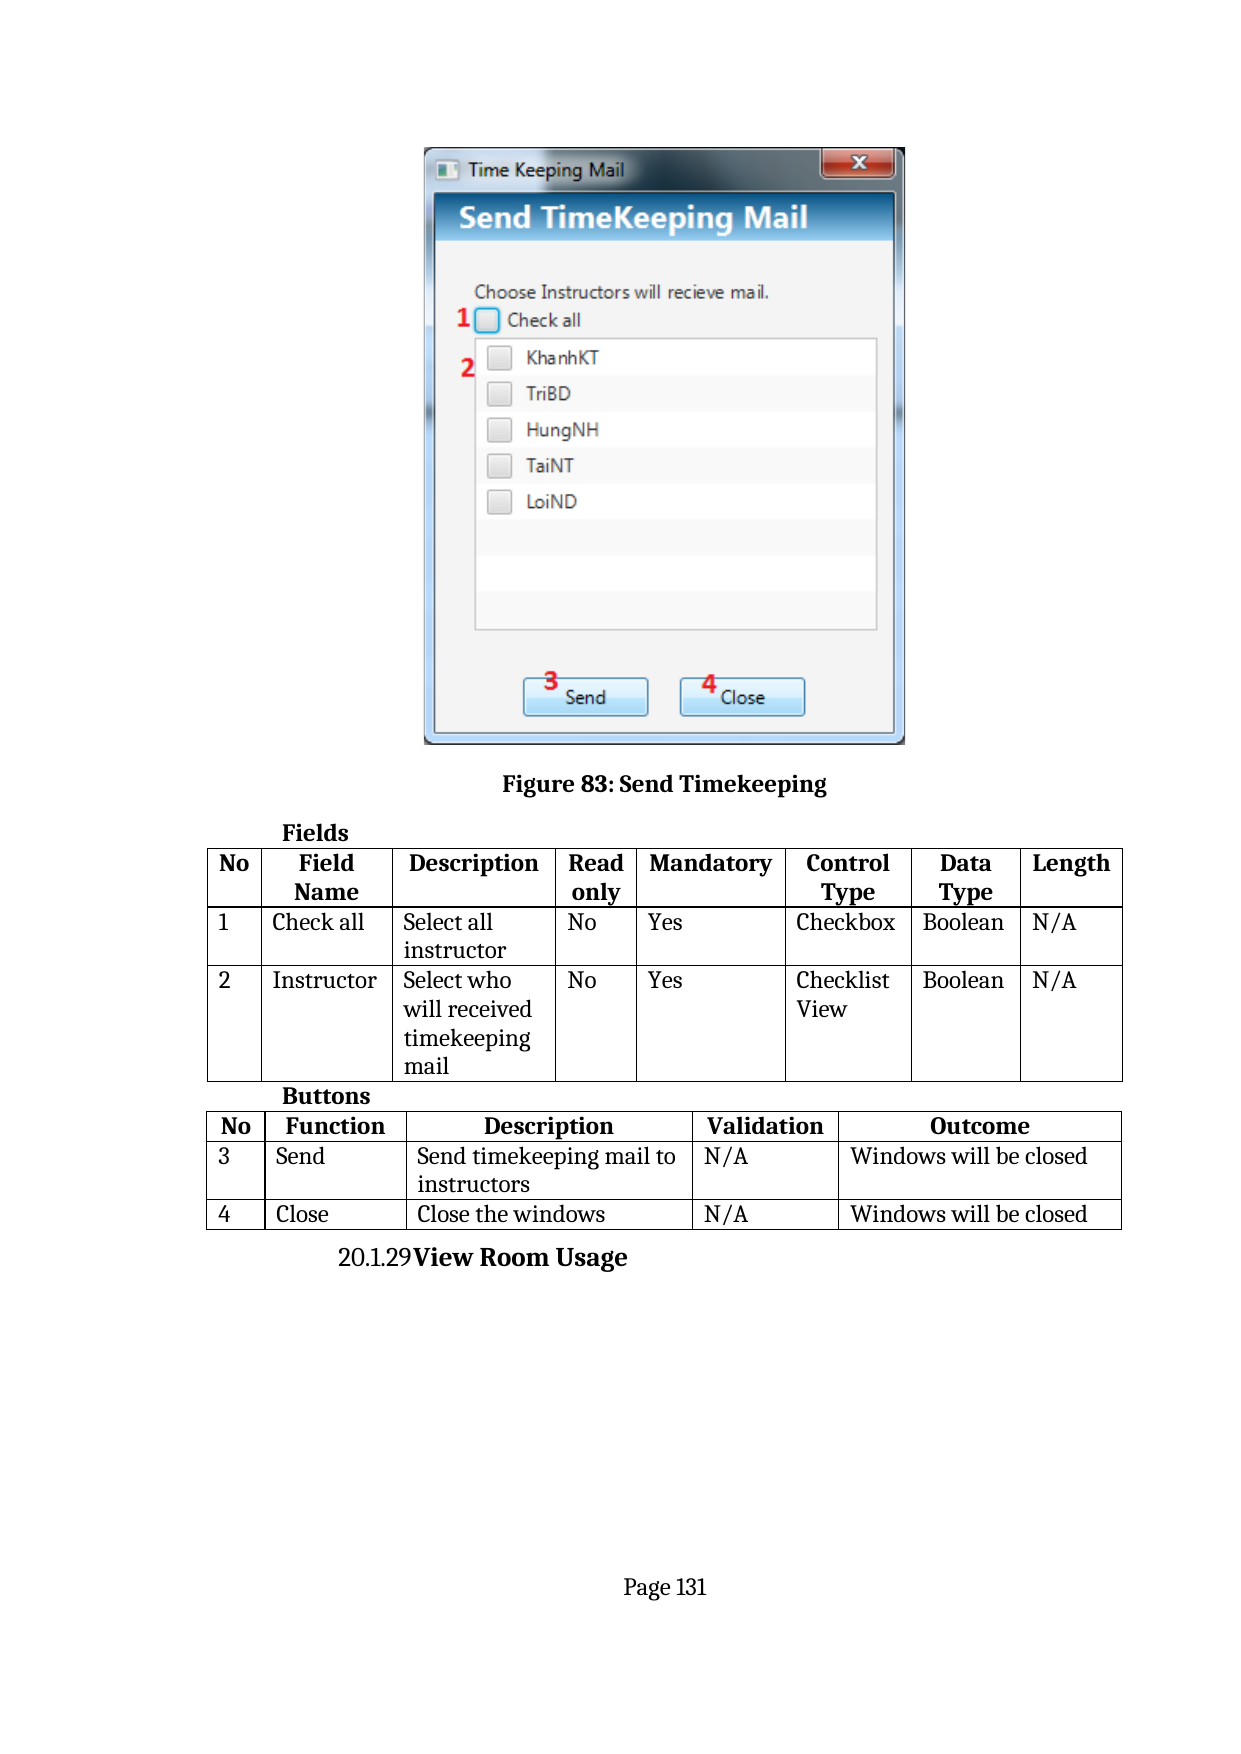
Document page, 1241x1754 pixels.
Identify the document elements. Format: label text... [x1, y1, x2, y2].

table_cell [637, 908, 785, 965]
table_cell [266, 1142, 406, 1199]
text Buttons [207, 1082, 1122, 1111]
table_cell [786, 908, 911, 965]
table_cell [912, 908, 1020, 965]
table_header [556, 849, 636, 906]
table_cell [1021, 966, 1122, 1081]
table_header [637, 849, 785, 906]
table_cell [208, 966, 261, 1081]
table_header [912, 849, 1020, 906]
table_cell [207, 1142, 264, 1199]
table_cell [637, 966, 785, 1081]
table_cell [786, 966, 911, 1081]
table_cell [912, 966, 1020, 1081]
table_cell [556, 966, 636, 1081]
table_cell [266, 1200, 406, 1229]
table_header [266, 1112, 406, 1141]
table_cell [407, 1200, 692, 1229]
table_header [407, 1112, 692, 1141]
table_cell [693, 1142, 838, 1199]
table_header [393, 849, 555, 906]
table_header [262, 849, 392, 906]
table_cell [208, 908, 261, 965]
picture [423, 147, 905, 745]
subtitle View Room Usage [338, 1242, 1122, 1274]
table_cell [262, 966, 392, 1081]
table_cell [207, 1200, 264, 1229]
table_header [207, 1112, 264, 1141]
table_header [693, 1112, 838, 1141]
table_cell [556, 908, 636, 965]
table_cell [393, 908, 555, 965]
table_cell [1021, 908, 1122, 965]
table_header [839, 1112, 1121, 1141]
text Fields [207, 819, 1122, 848]
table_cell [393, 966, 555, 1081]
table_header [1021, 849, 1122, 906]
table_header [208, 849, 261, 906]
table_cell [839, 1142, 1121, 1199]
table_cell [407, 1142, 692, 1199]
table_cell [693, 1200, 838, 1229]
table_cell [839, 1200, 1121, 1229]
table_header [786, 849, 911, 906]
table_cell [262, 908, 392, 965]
